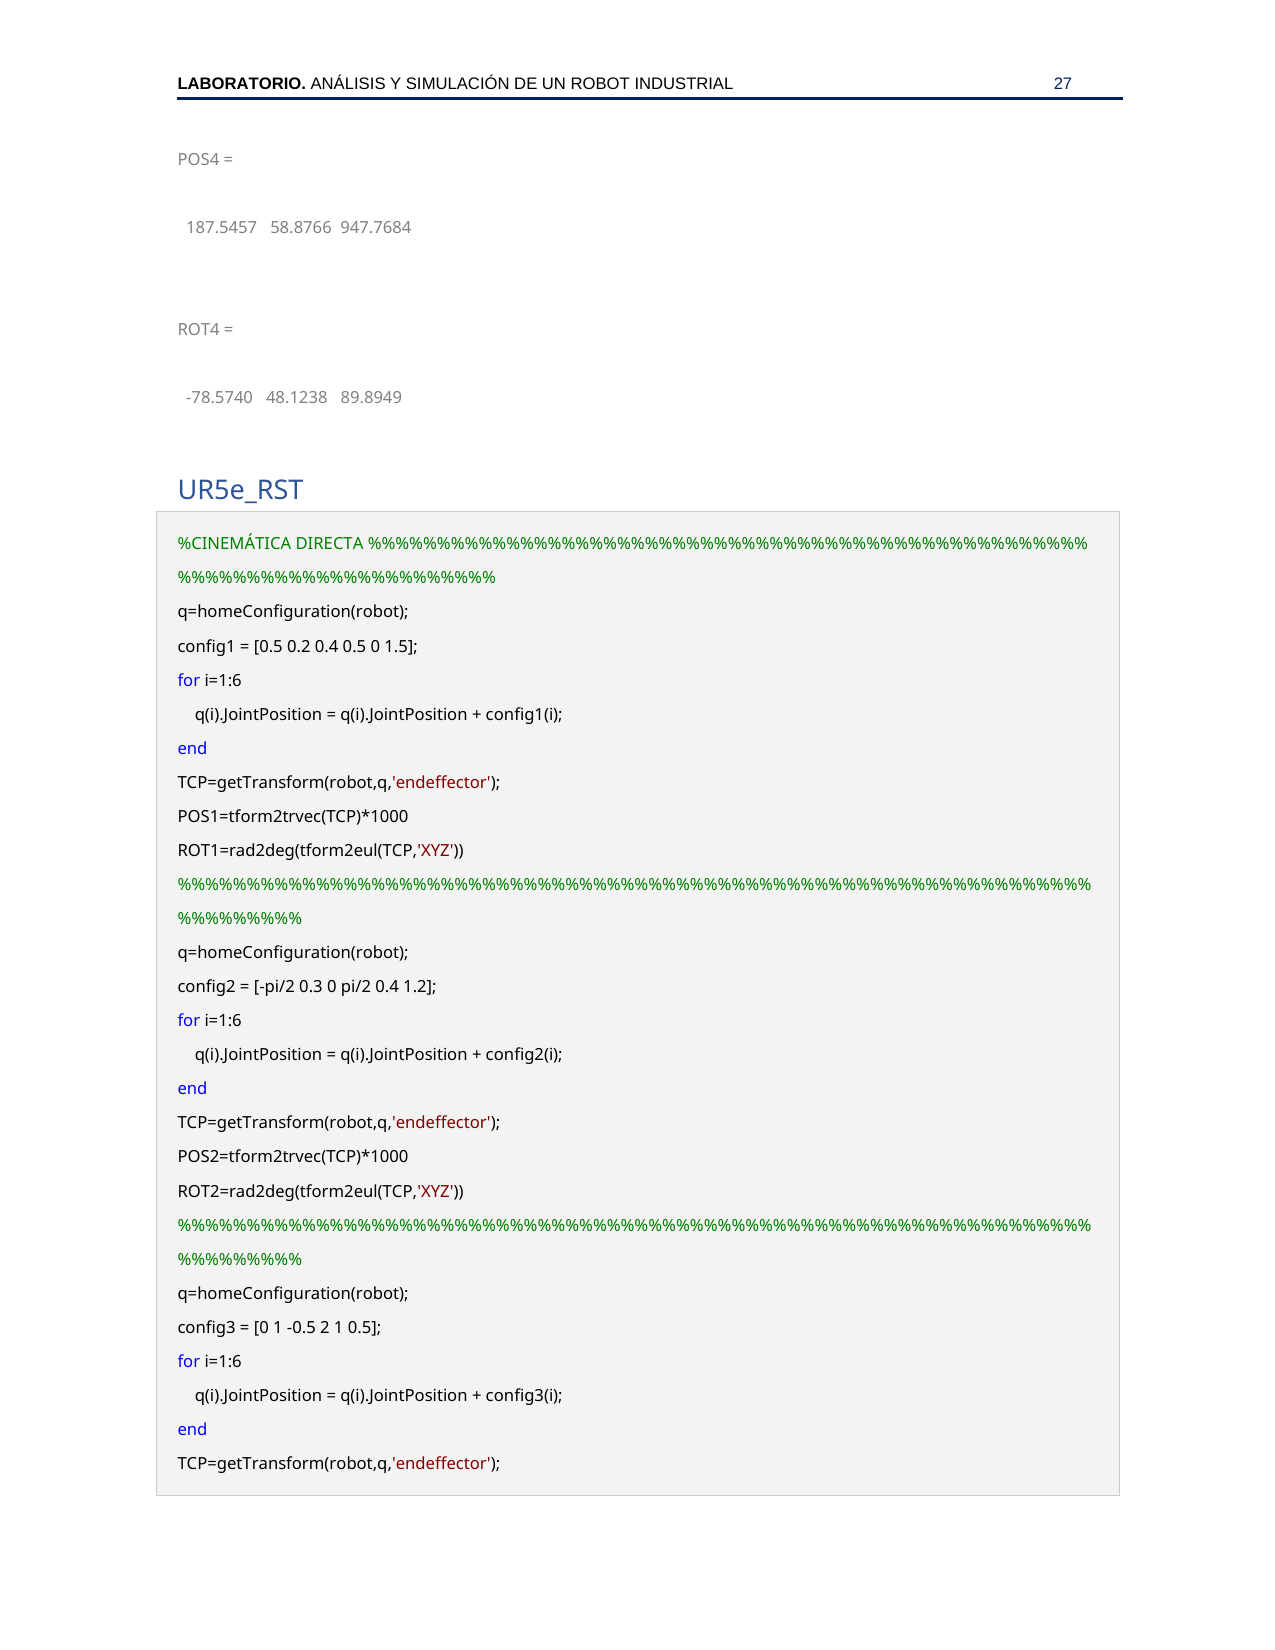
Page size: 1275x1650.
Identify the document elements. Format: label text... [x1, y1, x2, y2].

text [157, 512, 1119, 1495]
subtitle UR5e_RST [177, 471, 1098, 508]
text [177, 148, 1098, 443]
